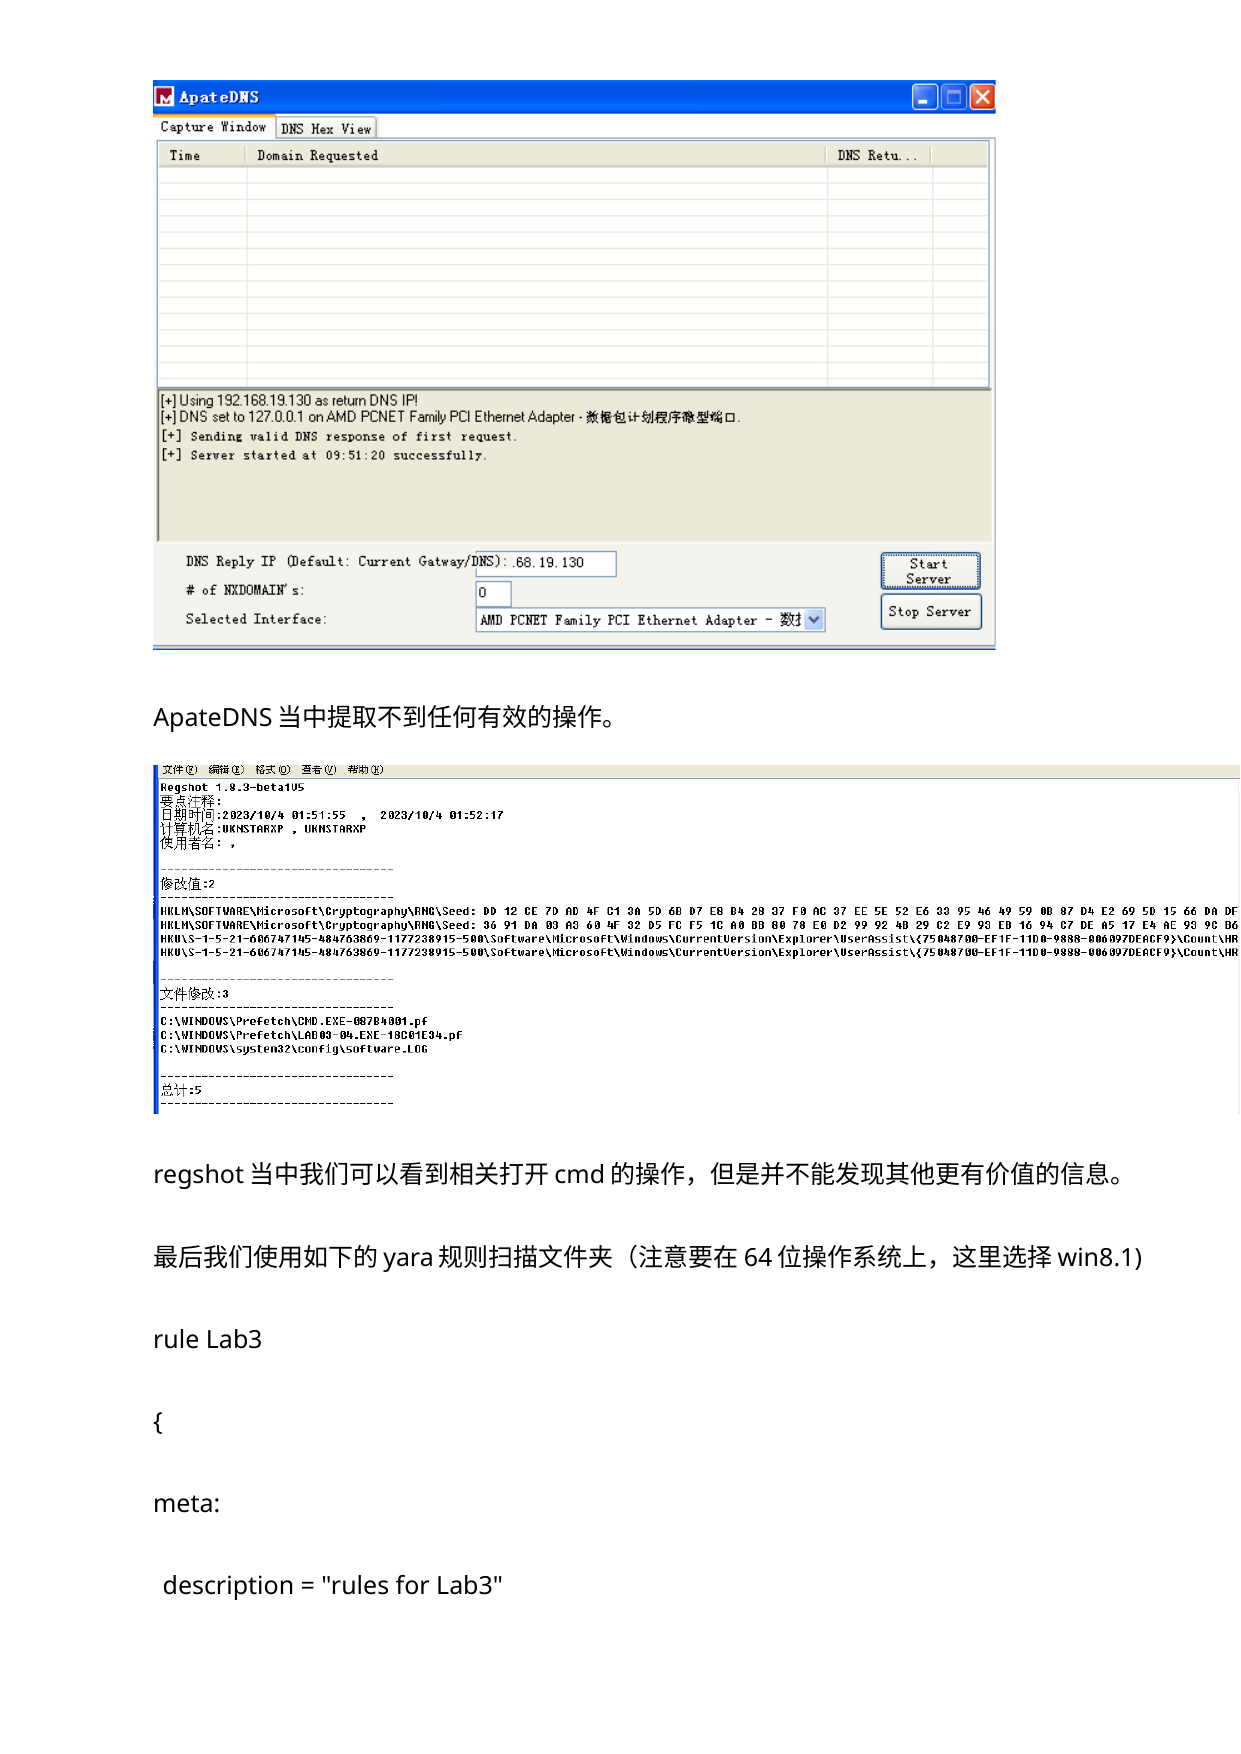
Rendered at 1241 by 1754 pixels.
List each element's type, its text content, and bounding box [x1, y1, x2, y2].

list description = "rules for Lab3" [153, 1552, 1165, 1617]
list { [153, 1388, 1165, 1453]
list rule Lab3 [153, 1307, 1165, 1372]
list regshot当中我们可以看到相关打开cmd的操作，但是并不能发现其他更有价值的信息。 [153, 1140, 1165, 1205]
list ApateDNS当中提取不到任何有效的操作。 [153, 683, 1165, 748]
picture [153, 765, 1241, 1114]
picture [153, 80, 996, 650]
list meta: [153, 1471, 1165, 1536]
list 最后我们使用如下的yara规则扫描文件夹（注意要在64位操作系统上，这里选择win8.1) [153, 1223, 1165, 1288]
